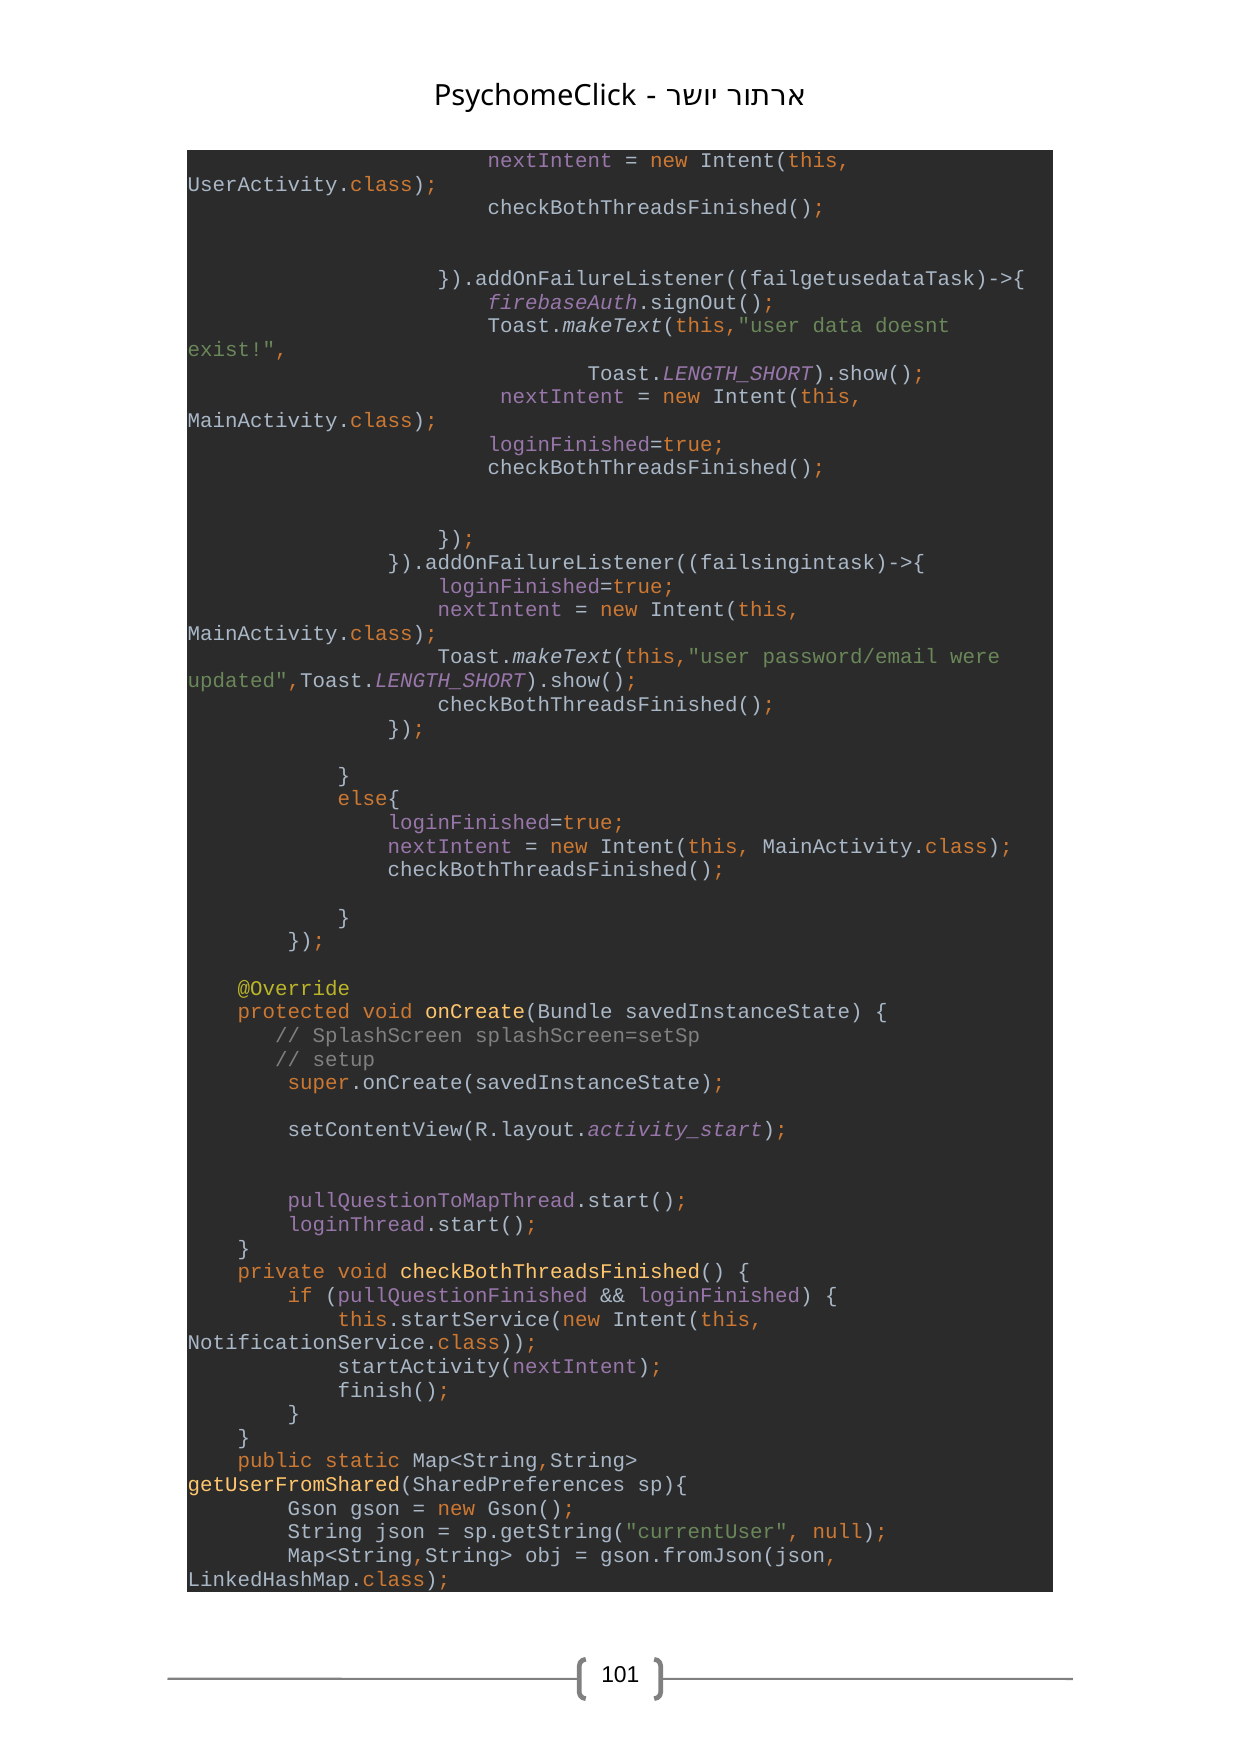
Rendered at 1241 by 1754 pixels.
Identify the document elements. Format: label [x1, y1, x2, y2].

text [187, 150, 1053, 1592]
